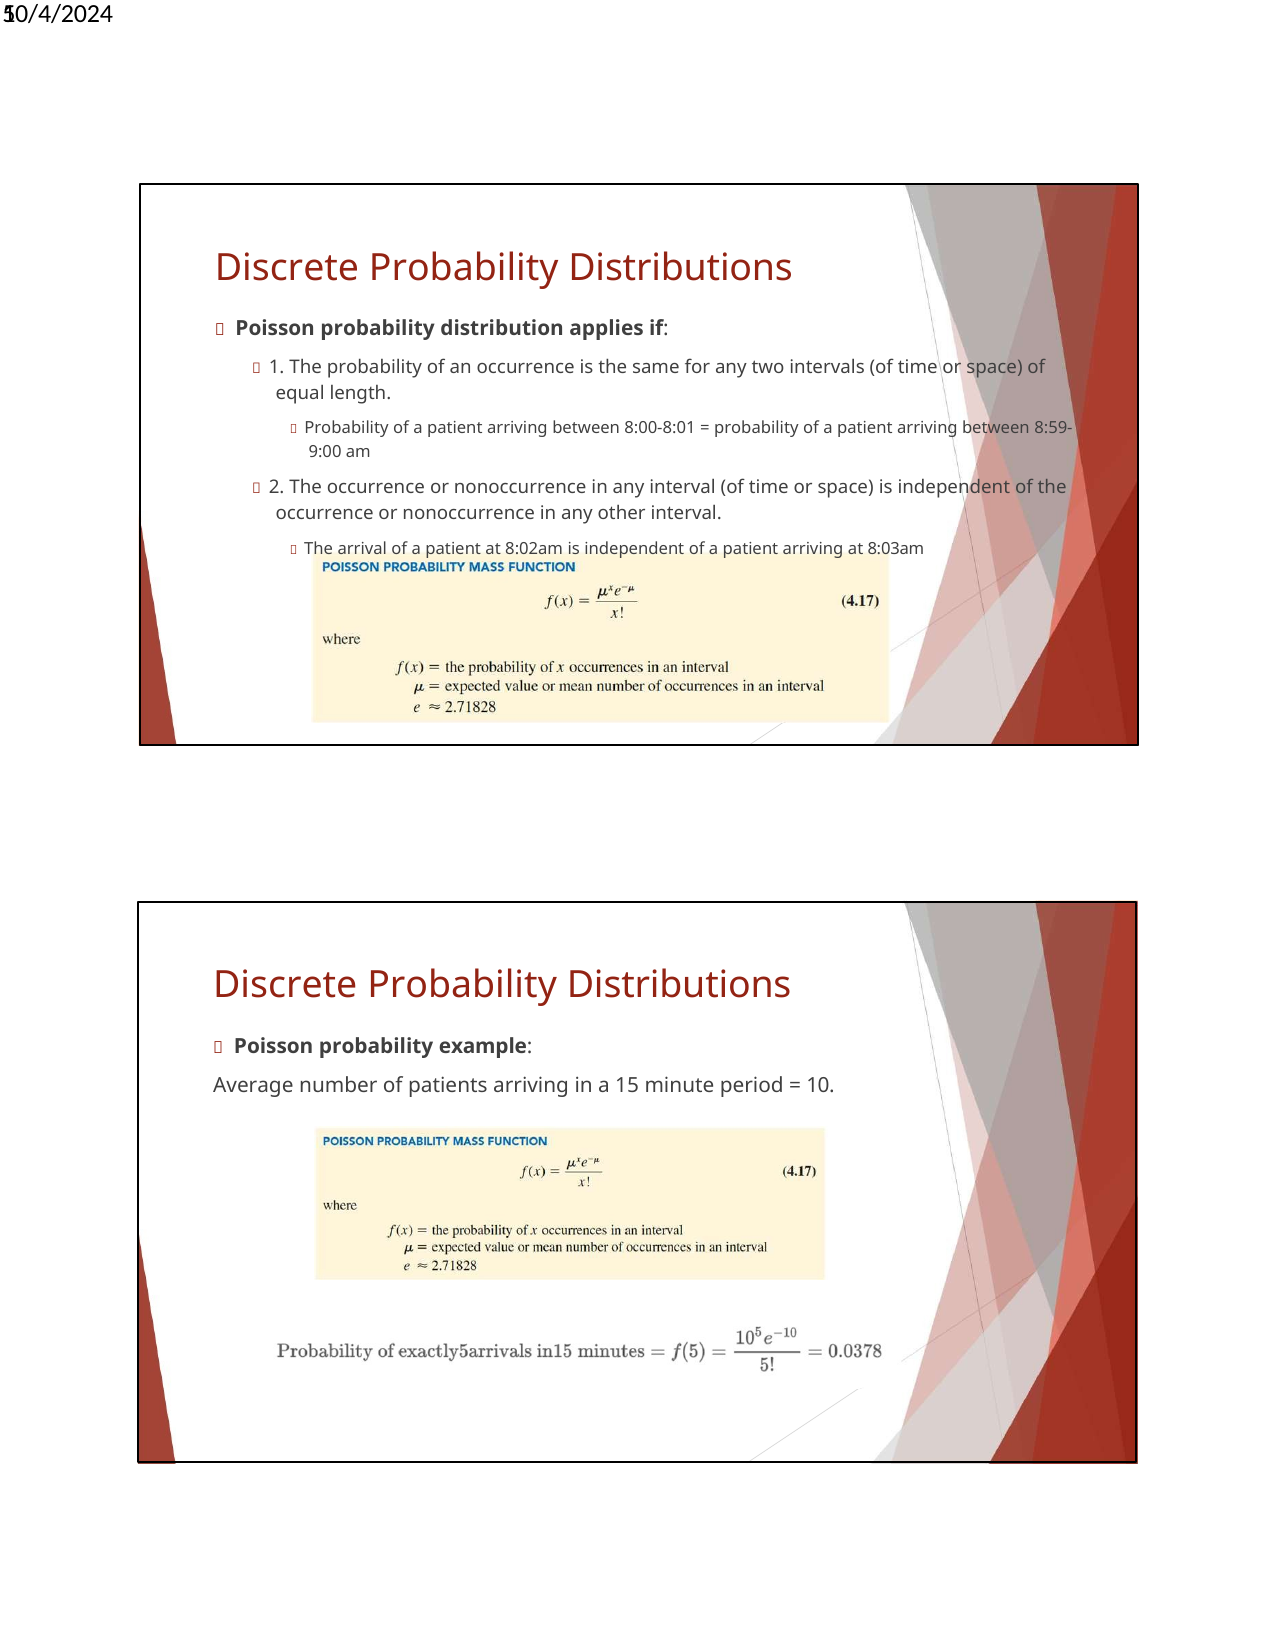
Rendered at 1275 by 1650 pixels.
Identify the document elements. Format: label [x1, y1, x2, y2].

picture [314, 1126, 828, 1280]
picture [139, 1229, 176, 1461]
picture [311, 185, 1137, 744]
picture [240, 903, 1135, 1461]
picture [141, 511, 177, 744]
picture [869, 900, 1138, 1464]
